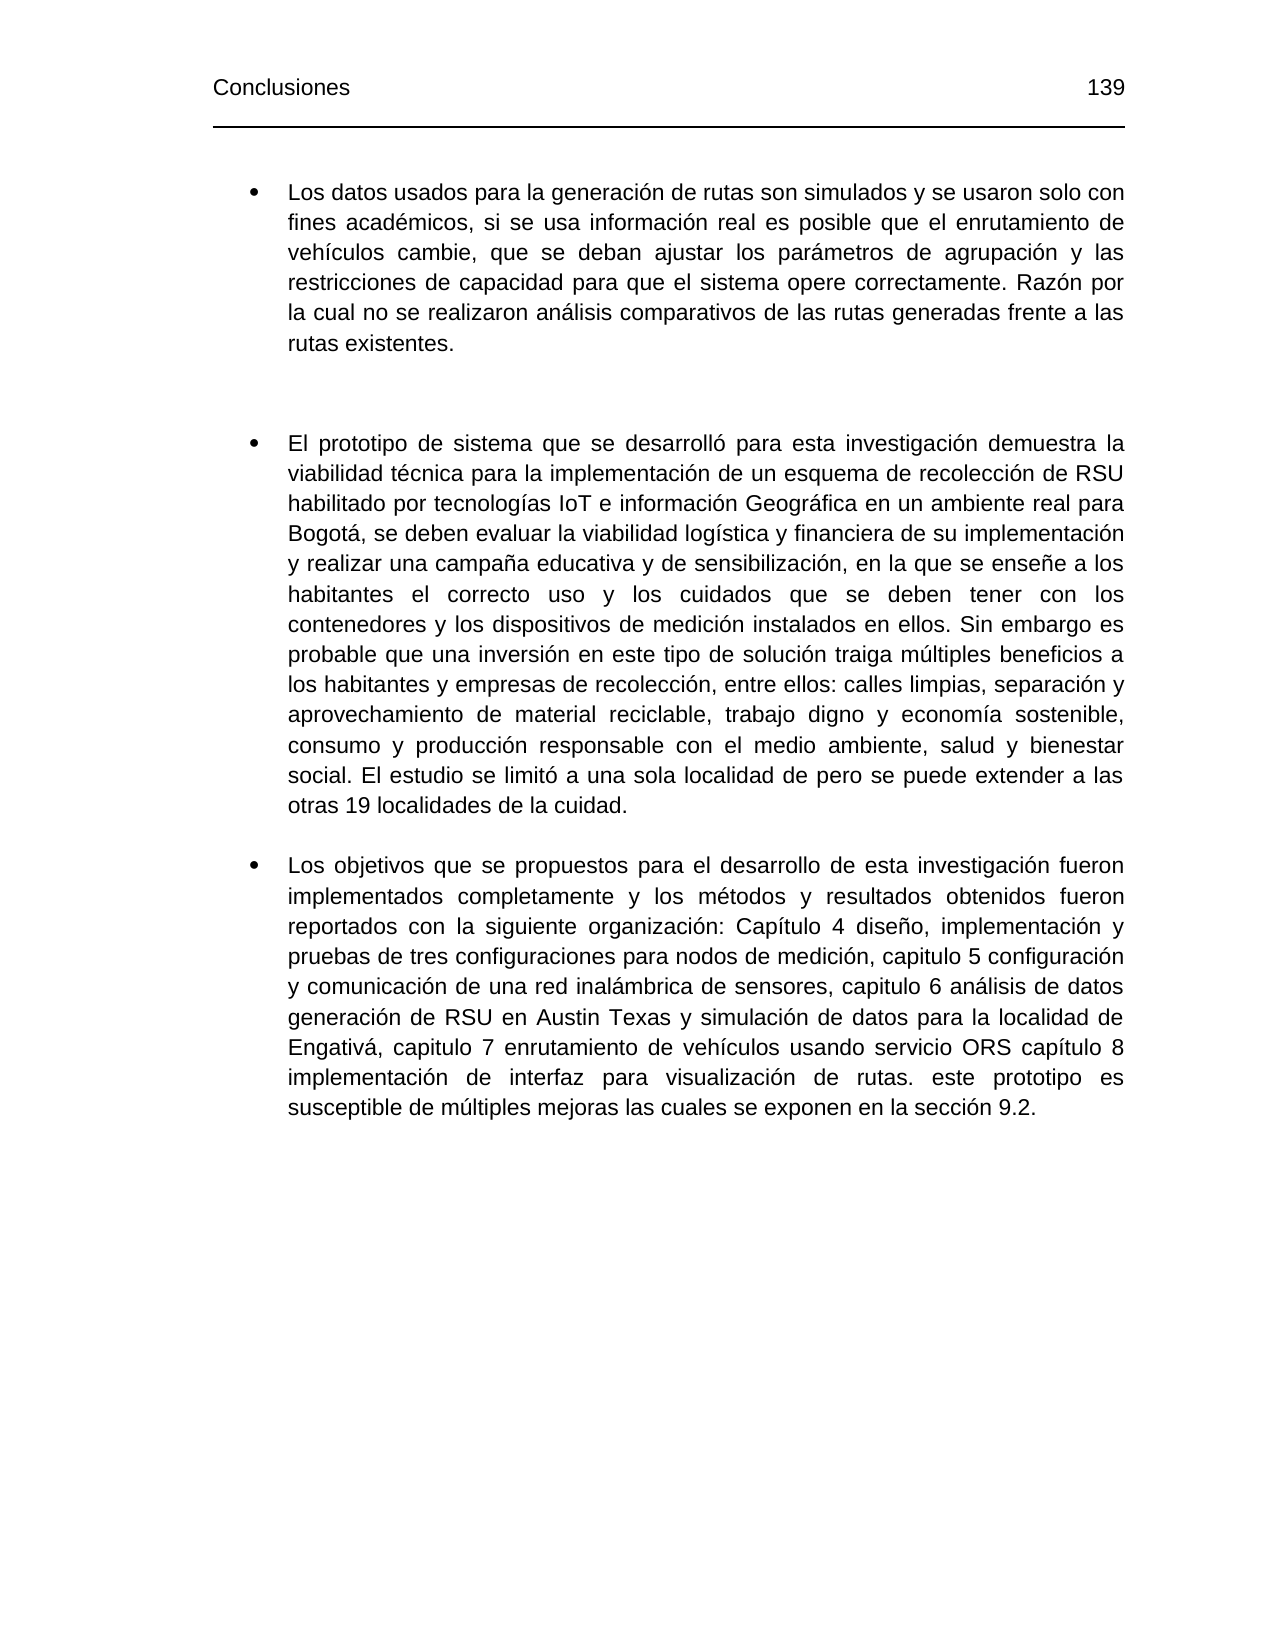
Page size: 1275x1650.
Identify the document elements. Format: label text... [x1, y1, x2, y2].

list El prototipo de sistema que se desarrolló para esta investigación demuestra la viabilidad técnica para la implementación de un esquema de recolección de RSU habilitado por tecnologías IoT e información Geográfica en un ambiente real para Bogotá, se deben evaluar la viabilidad logística y financiera de su implementación y realizar una campaña educativa y de sensibilización, en la que se enseñe a los habitantes el correcto uso y los cuidados que se deben tener con los contenedores y los dispositivos de medición instalados en ellos. Sin embargo es probable que una inversión en este tipo de solución traiga múltiples beneficios a los habitantes y empresas de recolección, entre ellos: calles limpias, separación y aprovechamiento de material reciclable, trabajo digno y economía sostenible, consumo y producción responsable con el medio ambiente, salud y bienestar social. El estudio se limitó a una sola localidad de pero se puede extender a las otras 19 localidades de la cuidad. [250, 429, 1125, 818]
list Los objetivos que se propuestos para el desarrollo de esta investigación fueron implementados completamente y los métodos y resultados obtenidos fueron reportados con la siguiente organización: Capítulo 4 diseño, implementación y pruebas de tres configuraciones para nodos de medición, capitulo 5 configuración y comunicación de una red inalámbrica de sensores, capitulo 6 análisis de datos generación de RSU en Austin Texas y simulación de datos para la localidad de Engativá, capitulo 7 enrutamiento de vehículos usando servicio ORS capítulo 8 implementación de interfaz para visualización de rutas. este prototipo es susceptible de múltiples mejoras las cuales se exponen en la sección 9.2. [250, 852, 1125, 1120]
list Los datos usados para la generación de rutas son simulados y se usaron solo con fines académicos, si se usa información real es posible que el enrutamiento de vehículos cambie, que se deban ajustar los parámetros de agrupación y las restricciones de capacidad para que el sistema opere correctamente. Razón por la cual no se realizaron análisis comparativos de las rutas generadas frente a las rutas existentes. [250, 178, 1125, 356]
